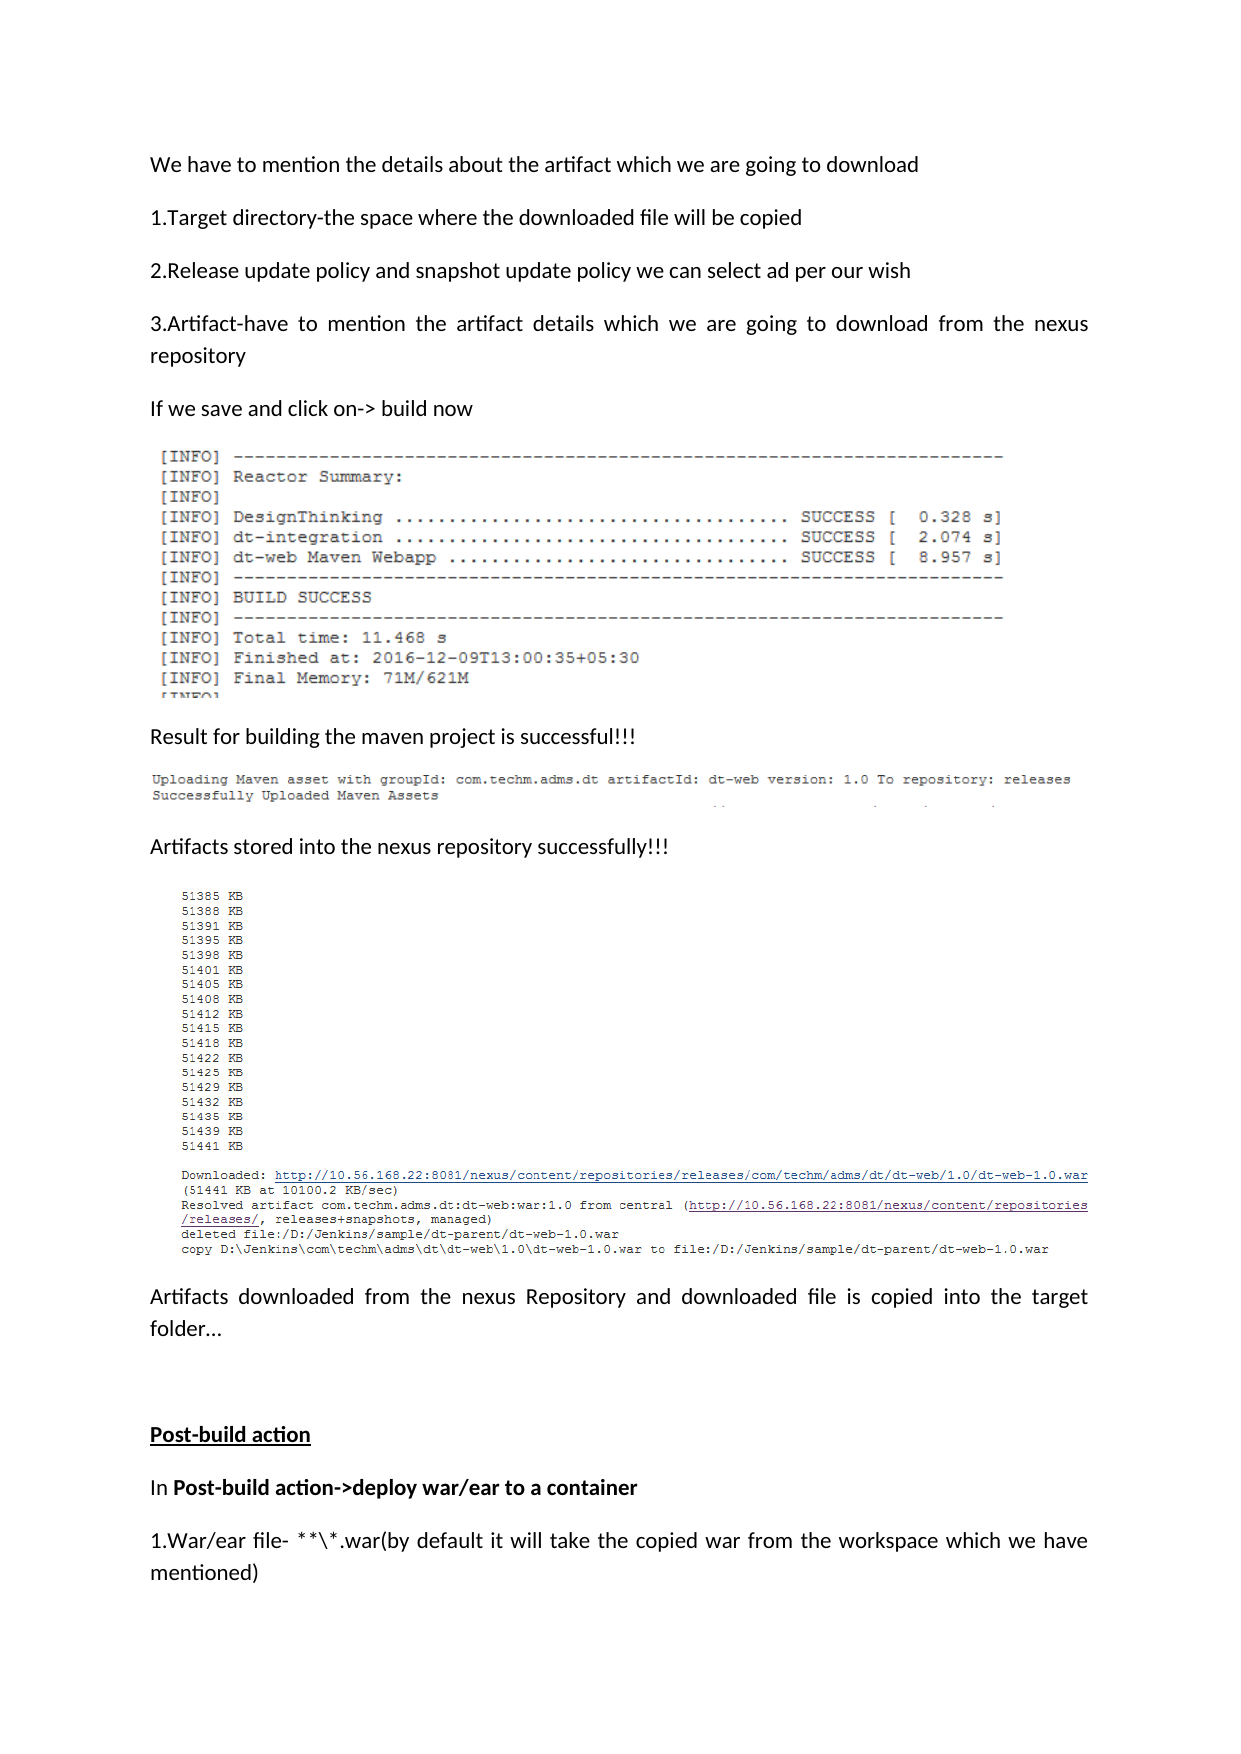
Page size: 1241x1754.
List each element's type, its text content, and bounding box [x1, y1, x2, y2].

text Artifacts stored into the nexus repository successfully!!! [150, 832, 1090, 860]
text 3.Artifact-have to mention the artifact details which we are going to download from the nexus repository [150, 309, 1090, 369]
picture [150, 775, 1091, 807]
text We have to mention the details about the artifact which we are going to download [150, 150, 1090, 178]
text 2.Release update policy and snapshot update policy we can select ad per our wish [150, 256, 1090, 284]
picture [150, 885, 1091, 1257]
text 1.Target directory-the space where the downloaded file will be copied [150, 203, 1090, 231]
text Artifacts downloaded from the nexus Repository and downloaded file is copied into the target folder… [150, 1282, 1090, 1342]
text In Post-build action->deploy war/ear to a container [150, 1473, 1090, 1501]
picture [150, 447, 1091, 698]
text Post-build action [150, 1420, 1090, 1448]
text 1.War/ear file- **\*.war(by default it will take the copied war from the workspace which we have mentioned) [150, 1526, 1090, 1586]
text If we save and click on-> build now [150, 394, 1090, 422]
text Result for building the maven project is successful!!! [150, 722, 1090, 750]
